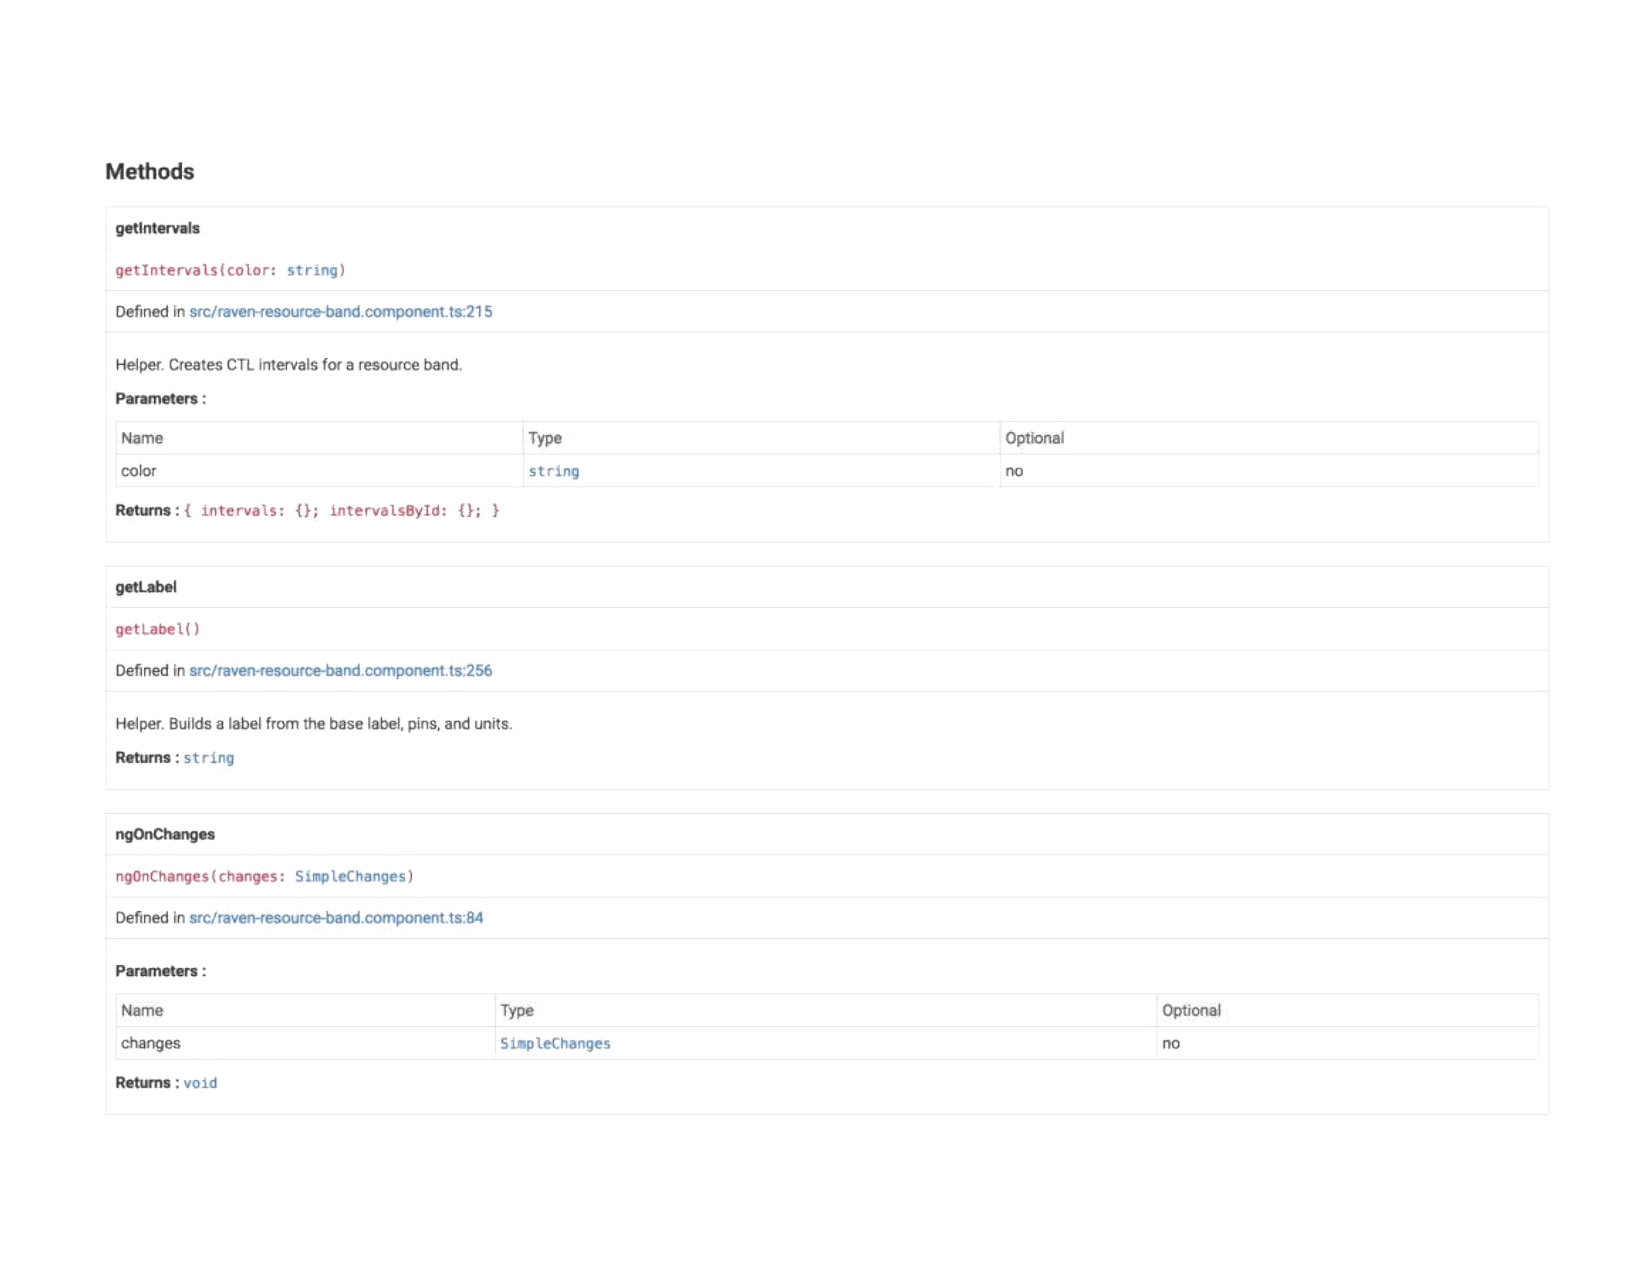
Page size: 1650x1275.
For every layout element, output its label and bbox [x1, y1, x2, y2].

picture [83, 148, 1567, 1127]
